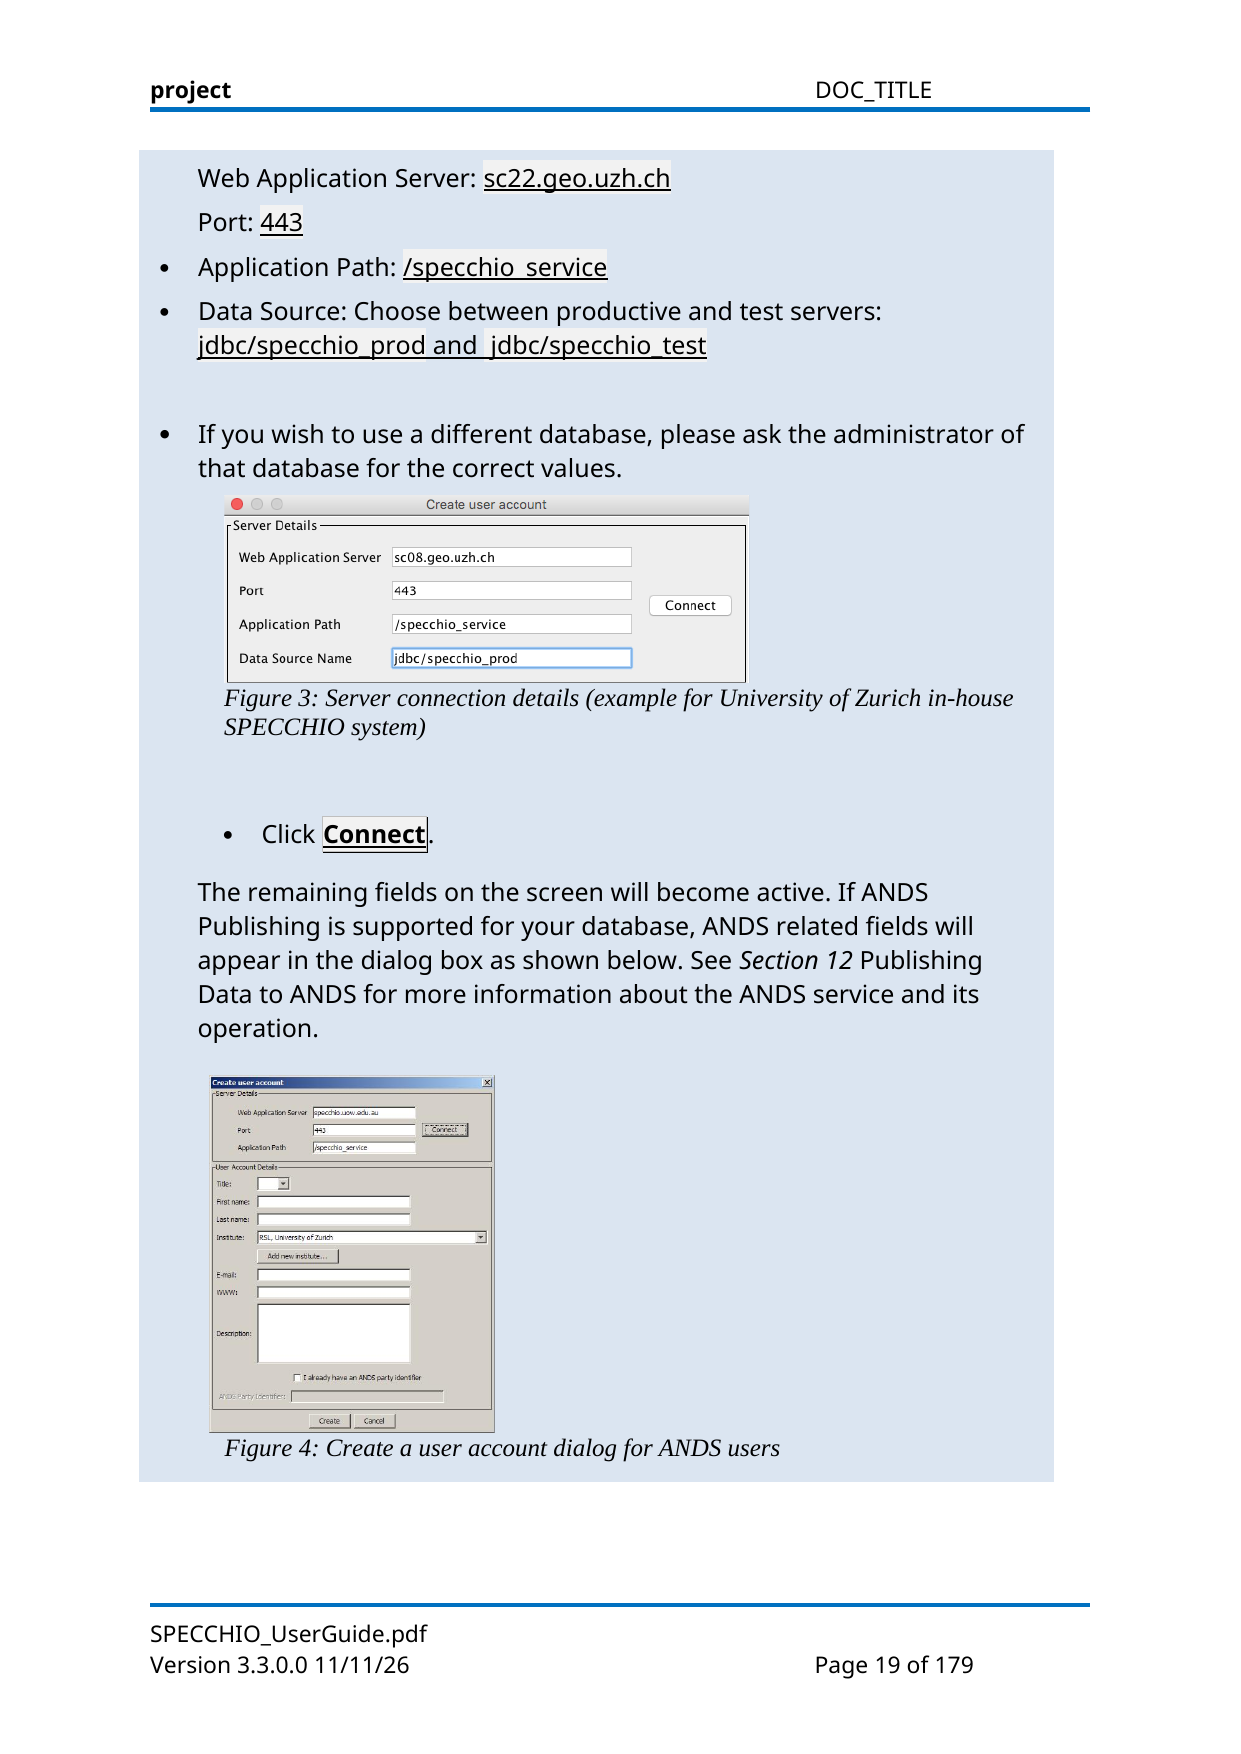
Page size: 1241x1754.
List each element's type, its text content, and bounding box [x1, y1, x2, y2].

picture [209, 1075, 495, 1433]
picture [224, 495, 750, 683]
table_cell Click Connect. [139, 806, 1054, 864]
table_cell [139, 150, 1054, 806]
table_cell The remaining fields on the screen will become active. If ANDS Publishing is supported for your database, ANDS related fields will appear in the dialog box as shown below. See Section 12 Publishing Data to ANDS for more information about the ANDS service and its operation. [139, 864, 1054, 1055]
table_cell [139, 1055, 1054, 1433]
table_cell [139, 1433, 1054, 1482]
